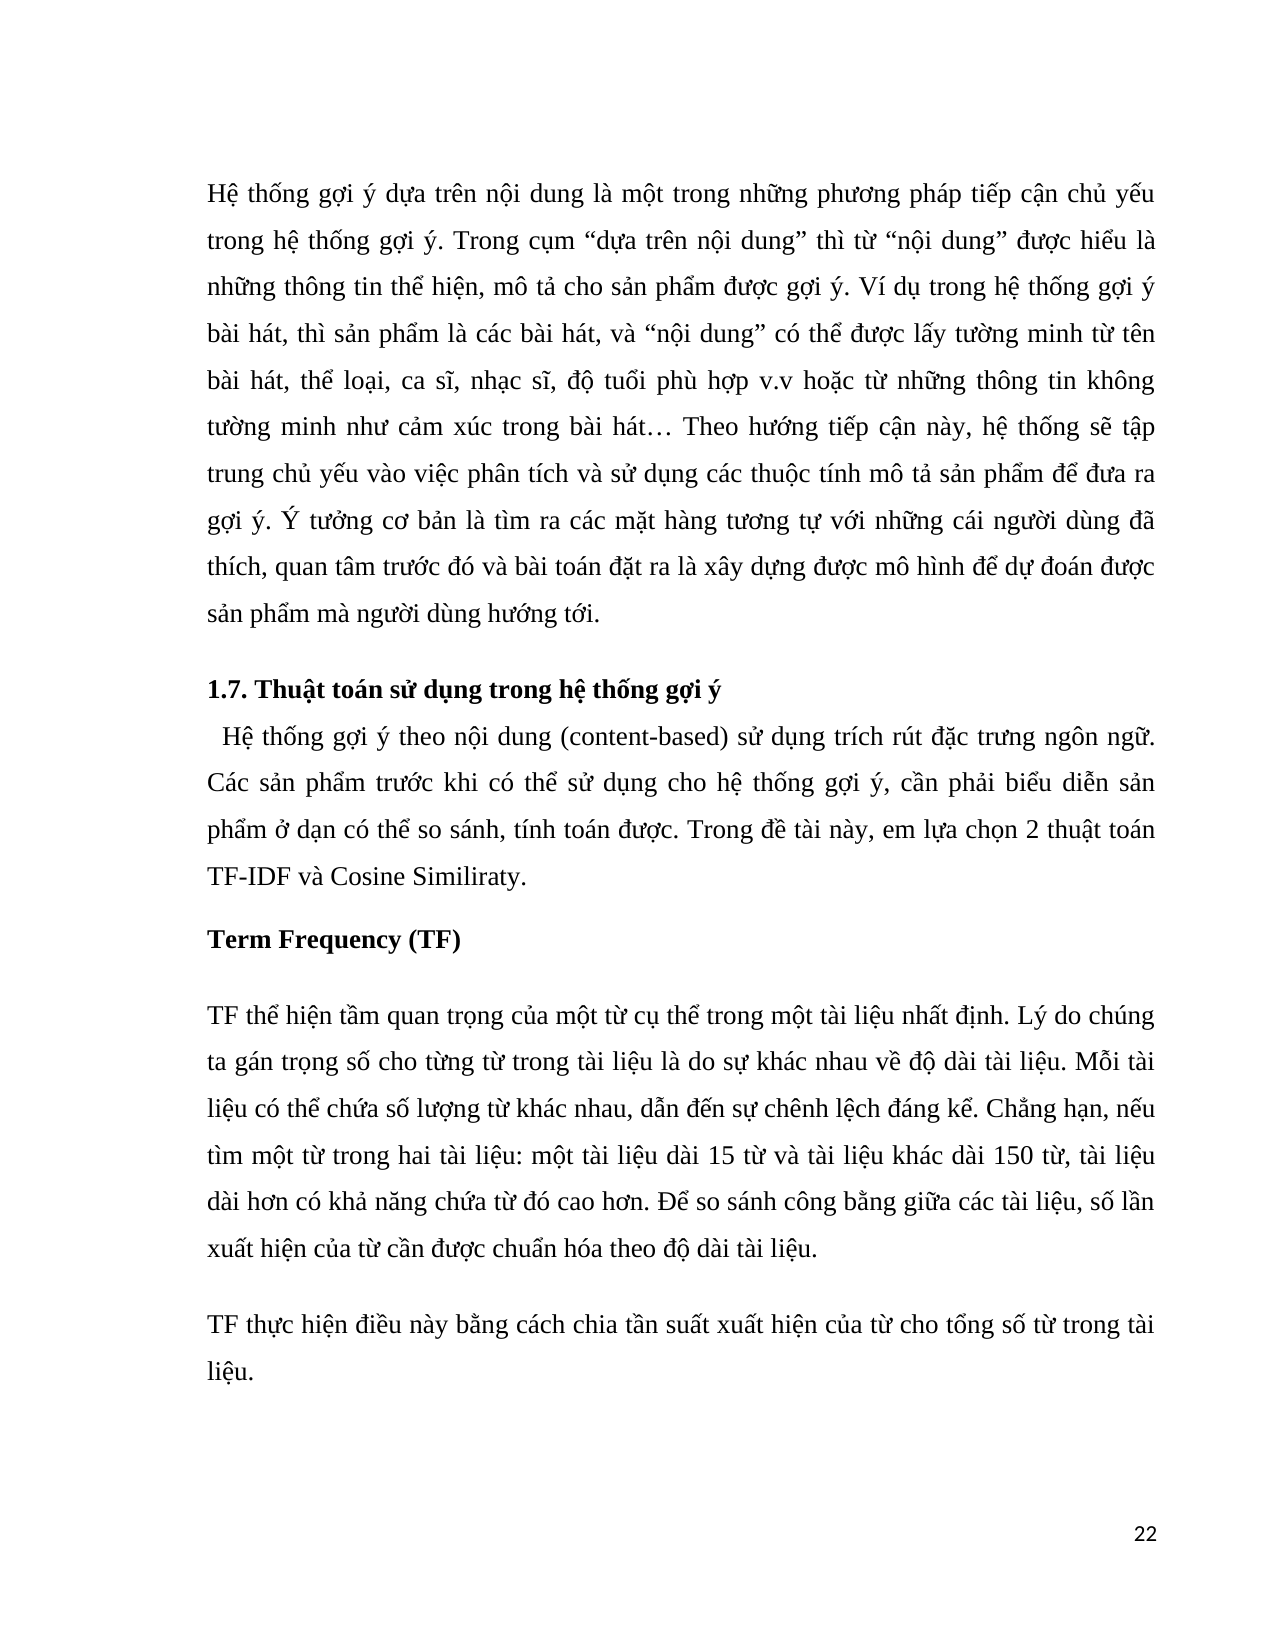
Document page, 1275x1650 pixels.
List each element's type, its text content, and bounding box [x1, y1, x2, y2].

text Trong chủ đề này, em sử dụng Hệ thống gợi ý theo nội dung (content-based) sử dụng những thông tin mô tả về sản phẩm và dựa trên sự tương đồng giữa các sản phẩm với đặc trưng của người dùng để đưa ra các gợi ý. Kỹ thuật này thường sử dụng dữ liệu của bản thân người dùng để đưa ra dự đoán và bỏ qua sự liên hệ với dữ liệu so với người dùng. [207, 253, 1157, 471]
picture [206, 515, 1157, 940]
text Hình 1.3. Hệ thống gợi ý dựa trên nội dung [208, 983, 1154, 1014]
text Hình 1.2. Hệ thống gợi ý sản phẩm [208, 177, 1154, 208]
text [207, 1135, 1157, 1399]
